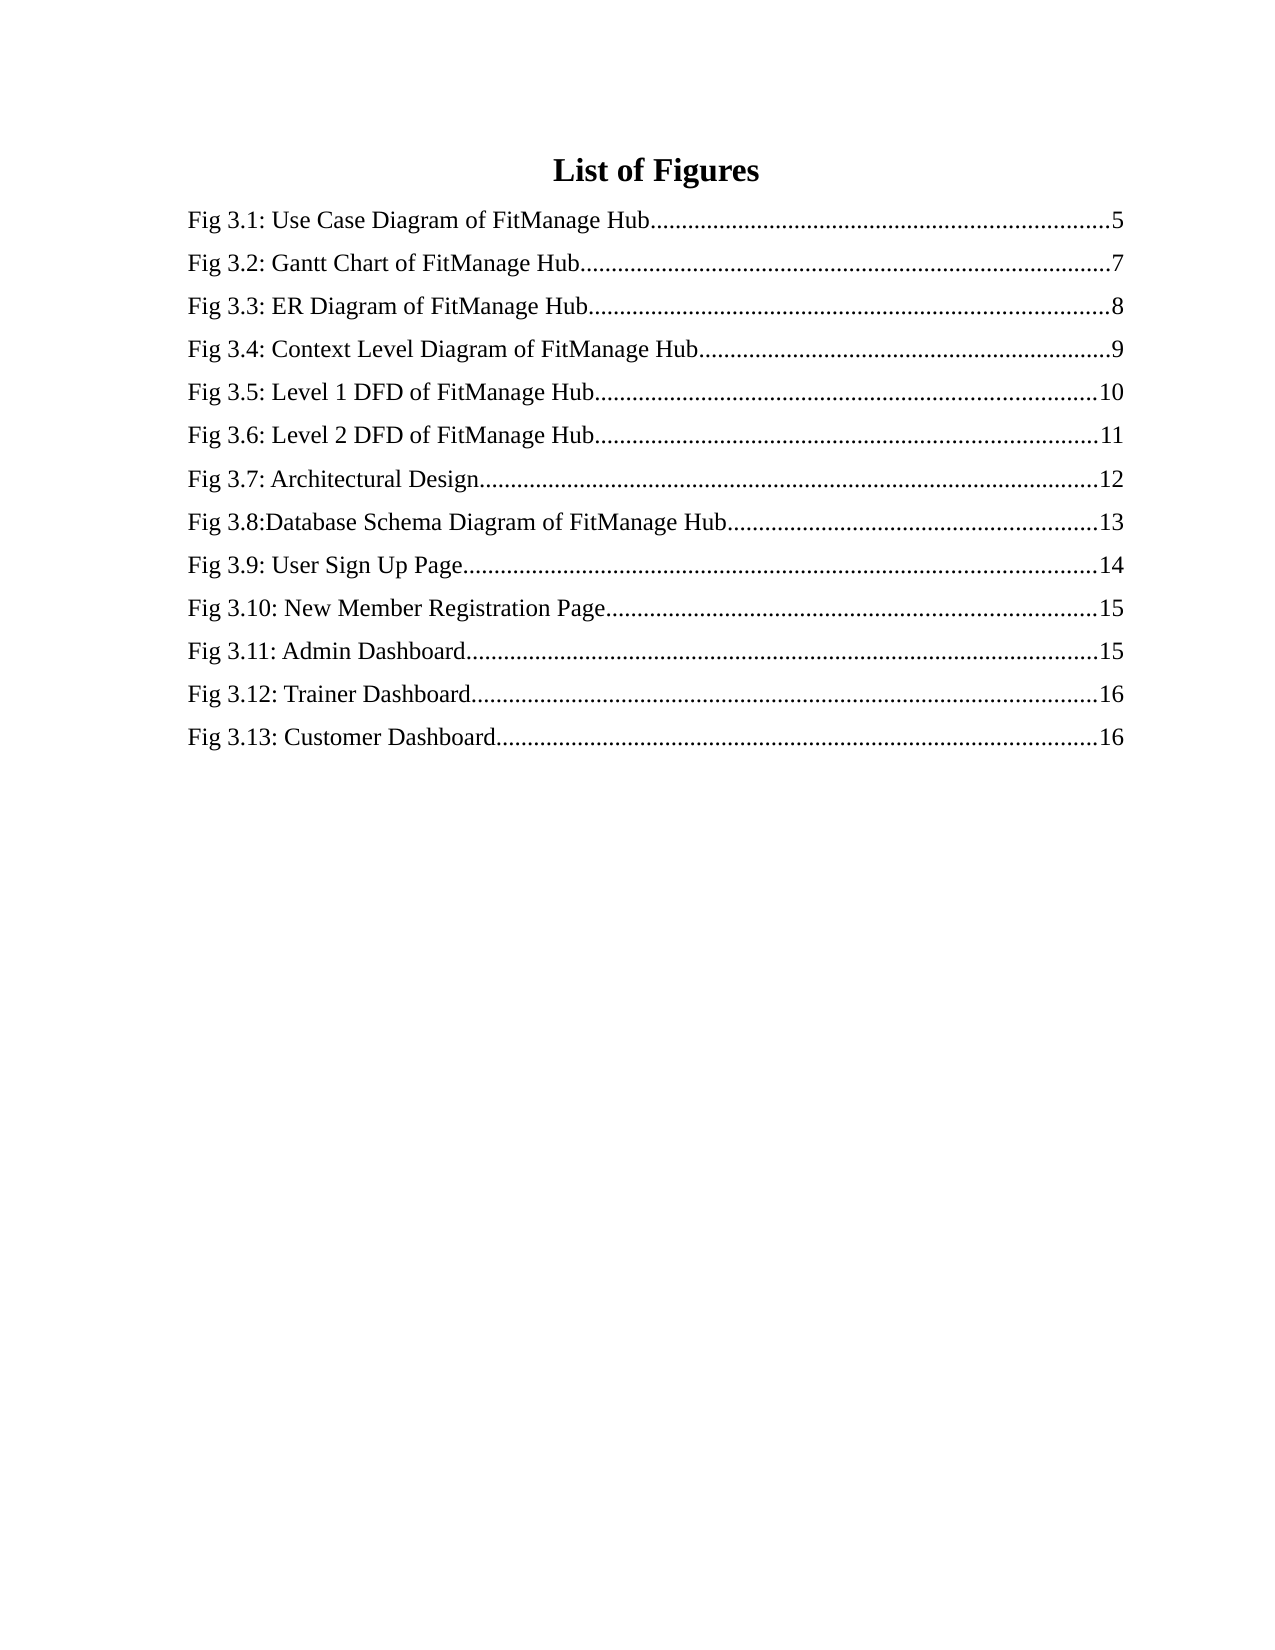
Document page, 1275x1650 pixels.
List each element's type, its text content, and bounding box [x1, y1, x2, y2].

text Fig 3.13: Customer Dashboard 16 [187, 722, 1125, 751]
text List of Figures [187, 150, 1125, 188]
text Fig 3.9: User Sign Up Page 14 [187, 550, 1125, 579]
text Fig 3.1: Use Case Diagram of FitManage Hub 5 [187, 205, 1125, 234]
text Fig 3.6: Level 2 DFD of FitManage Hub 11 [187, 421, 1125, 449]
text Fig 3.3: ER Diagram of FitManage Hub 8 [187, 291, 1125, 320]
text Fig 3.12: Trainer Dashboard 16 [187, 679, 1125, 708]
text Fig 3.8:Database Schema Diagram of FitManage Hub 13 [187, 507, 1125, 536]
text Fig 3.4: Context Level Diagram of FitManage Hub 9 [187, 334, 1125, 363]
text Fig 3.11: Admin Dashboard 15 [187, 636, 1125, 665]
text Fig 3.10: New Member Registration Page 15 [187, 593, 1125, 622]
text Fig 3.5: Level 1 DFD of FitManage Hub 10 [187, 377, 1125, 406]
text Fig 3.2: Gantt Chart of FitManage Hub 7 [187, 248, 1125, 277]
text Fig 3.7: Architectural Design 12 [187, 464, 1125, 492]
